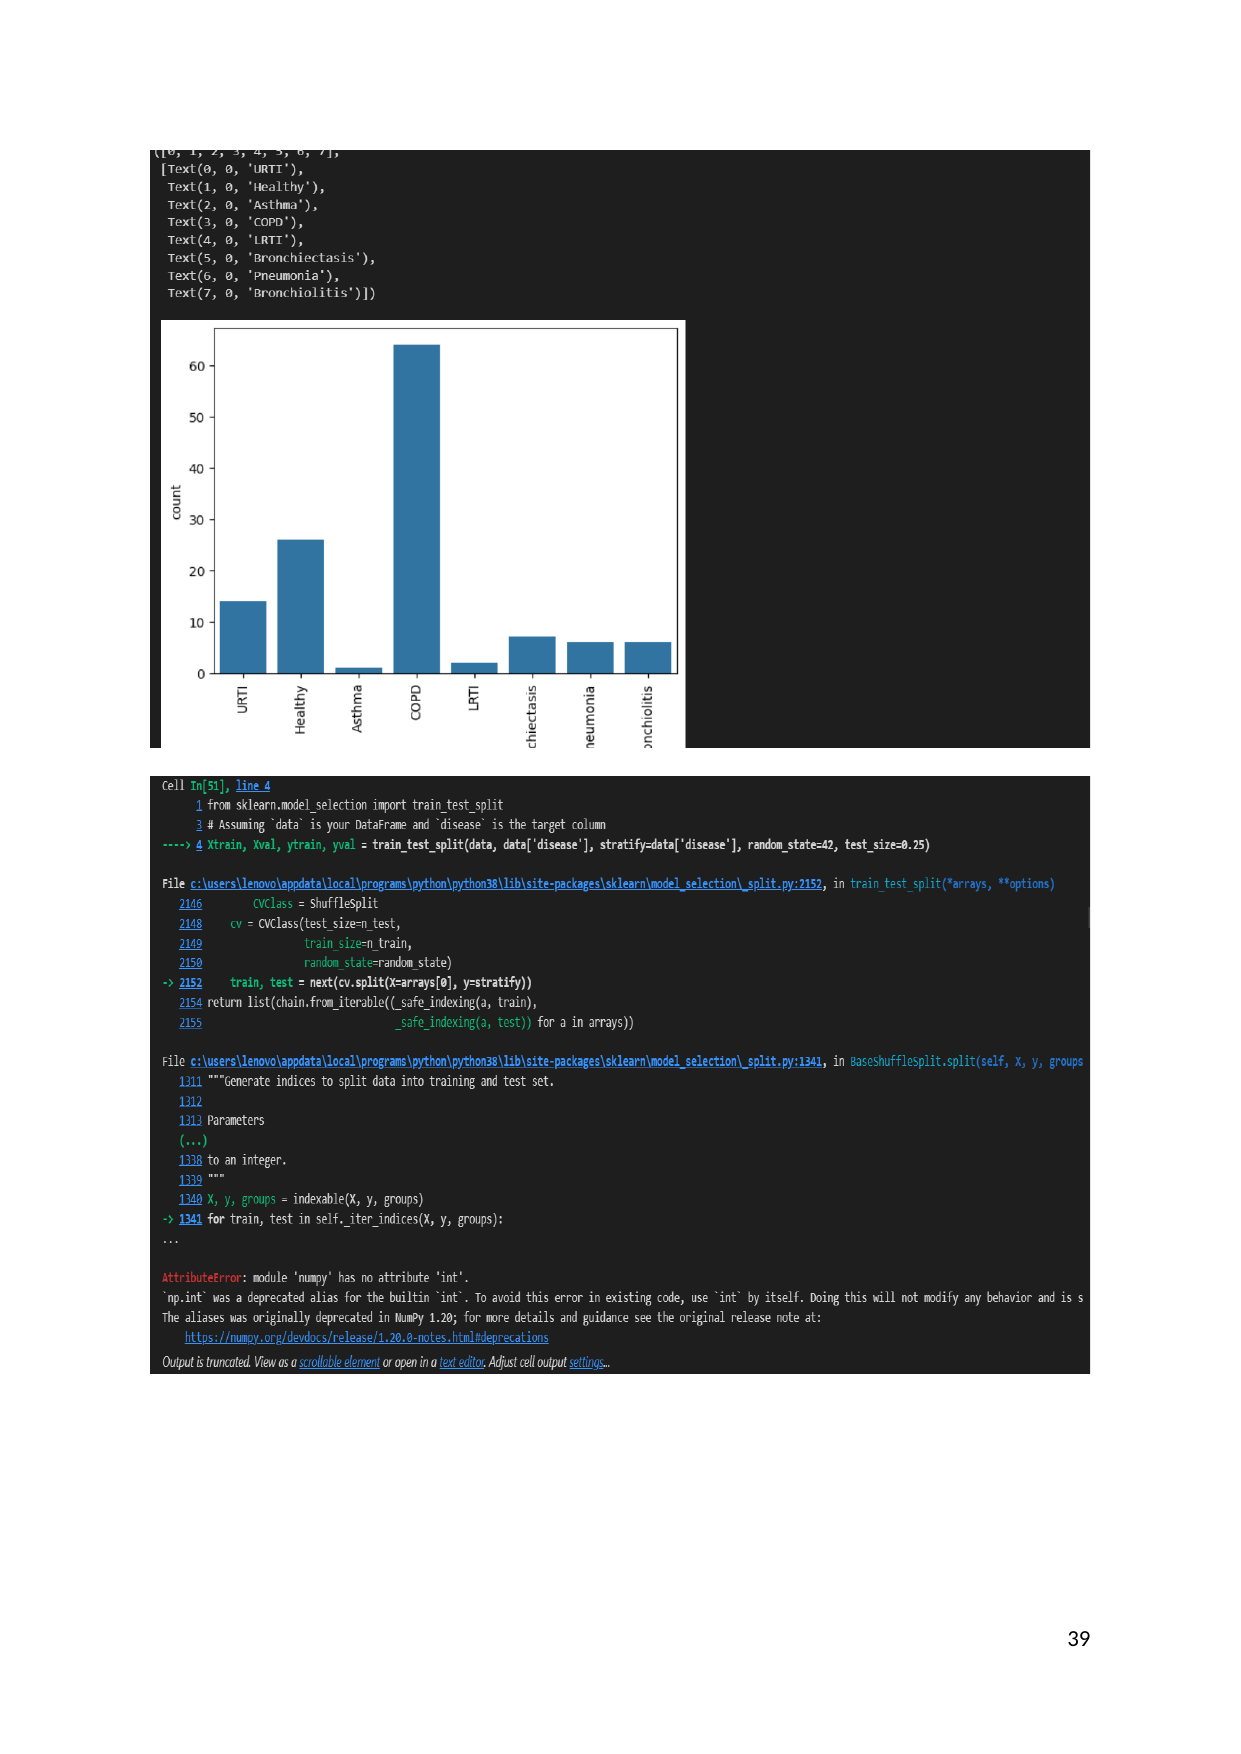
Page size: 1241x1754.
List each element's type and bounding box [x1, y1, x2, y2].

picture [150, 150, 1091, 748]
picture [150, 776, 1091, 1374]
